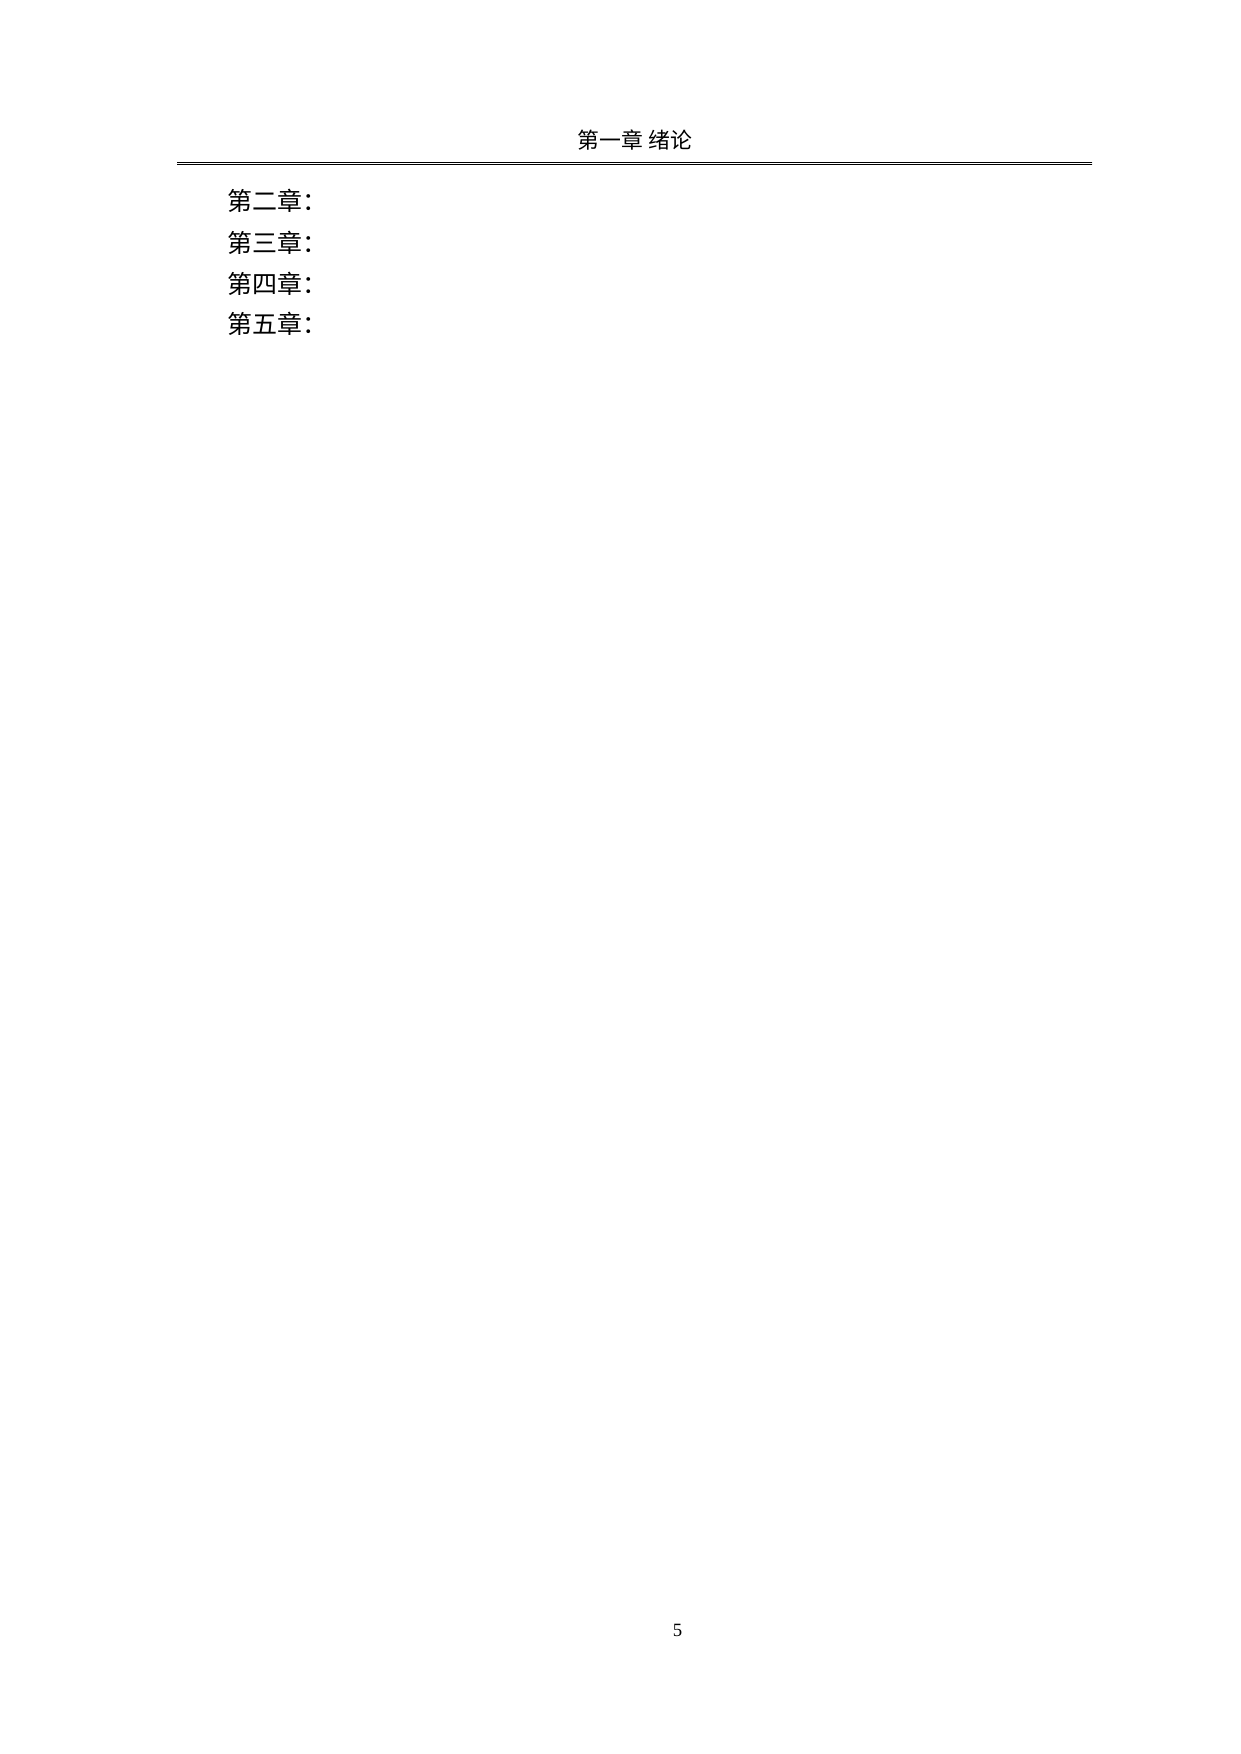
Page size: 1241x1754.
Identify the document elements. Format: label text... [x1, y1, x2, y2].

text 第四章： [177, 261, 1092, 302]
text 第三章： [177, 219, 1092, 261]
text 第五章： [177, 302, 1092, 344]
text 第二章： [177, 177, 1092, 219]
